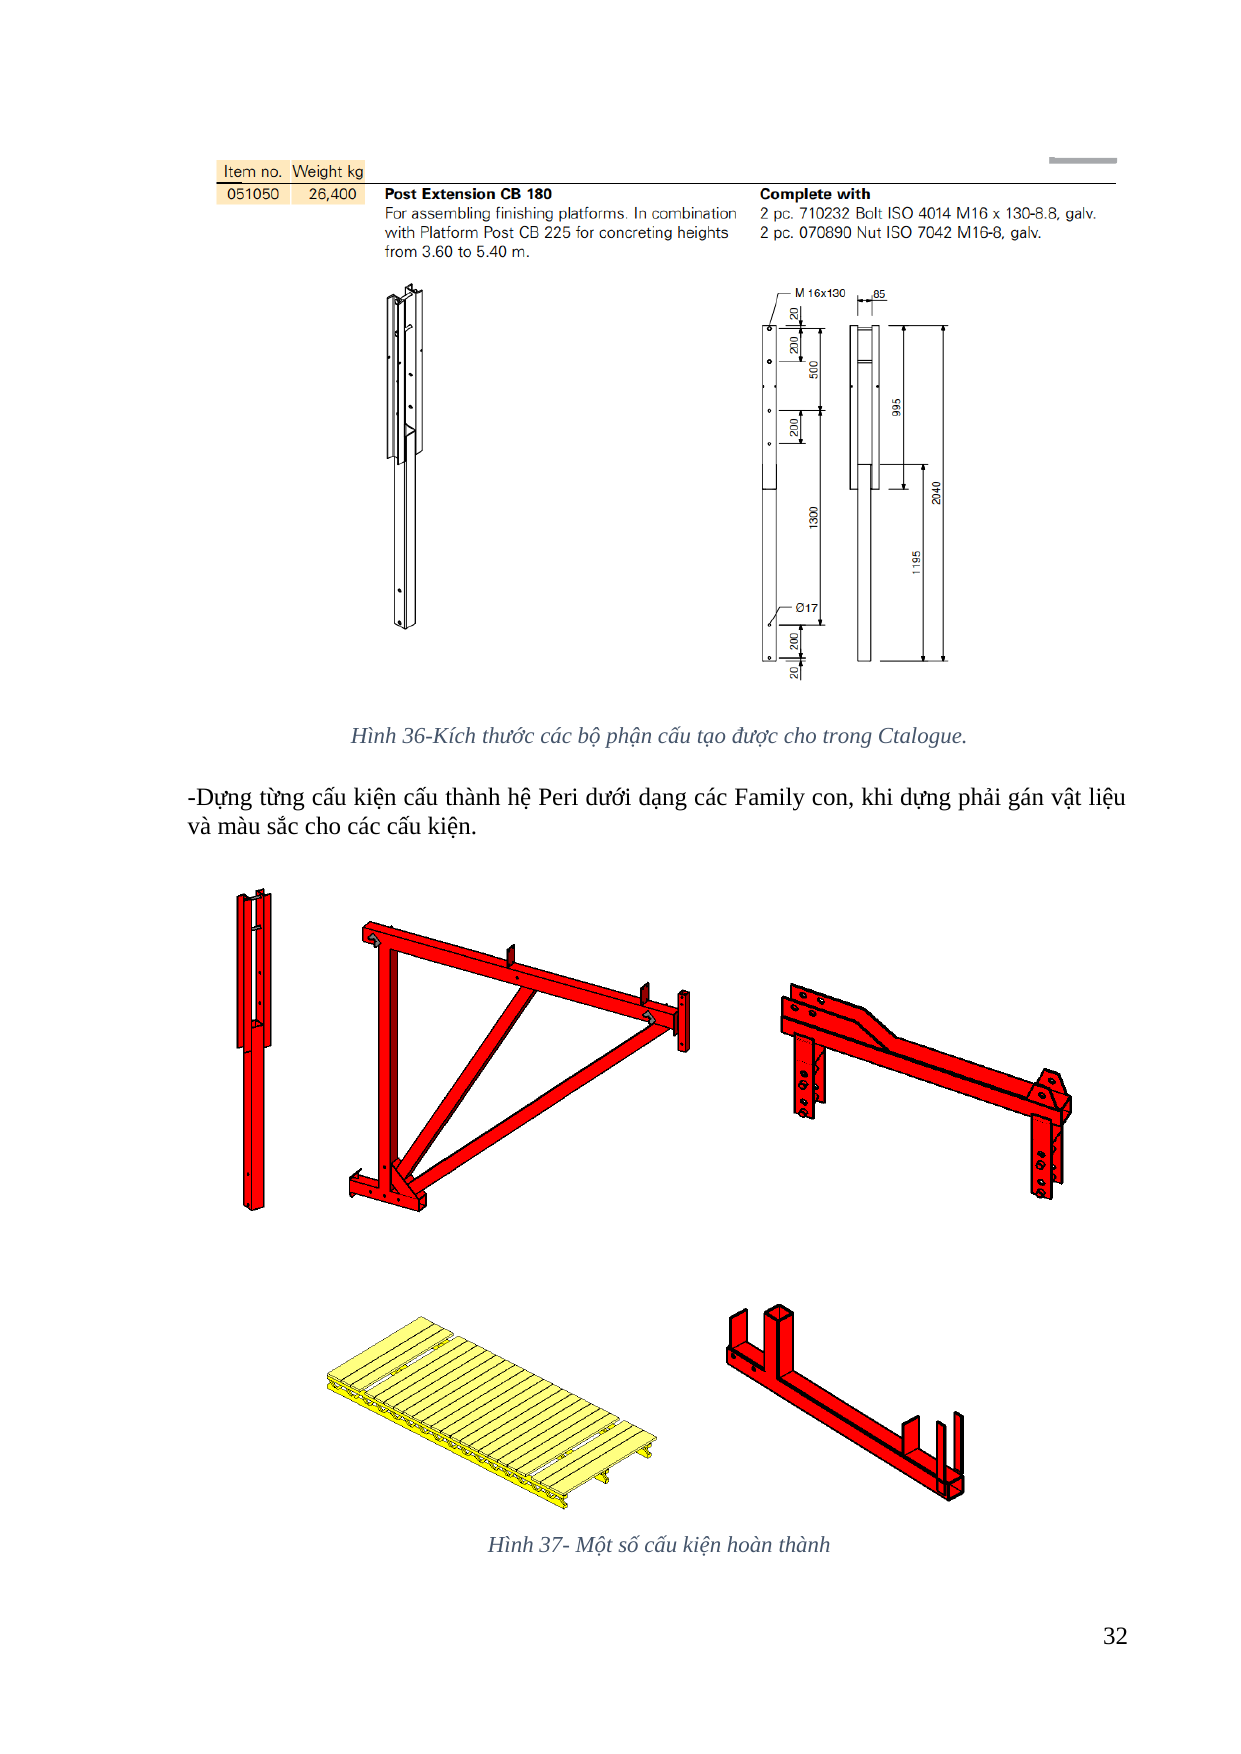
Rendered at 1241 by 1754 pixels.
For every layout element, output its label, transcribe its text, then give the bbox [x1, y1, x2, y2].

text -Dựng từng cấu kiện cấu thành hệ Peri dưới dạng các Family con, khi dựng phải gán vật liệu và màu sắc cho các cấu kiện. [187, 782, 1128, 840]
picture [205, 864, 1116, 1241]
picture [277, 1275, 991, 1515]
picture [203, 157, 1118, 688]
